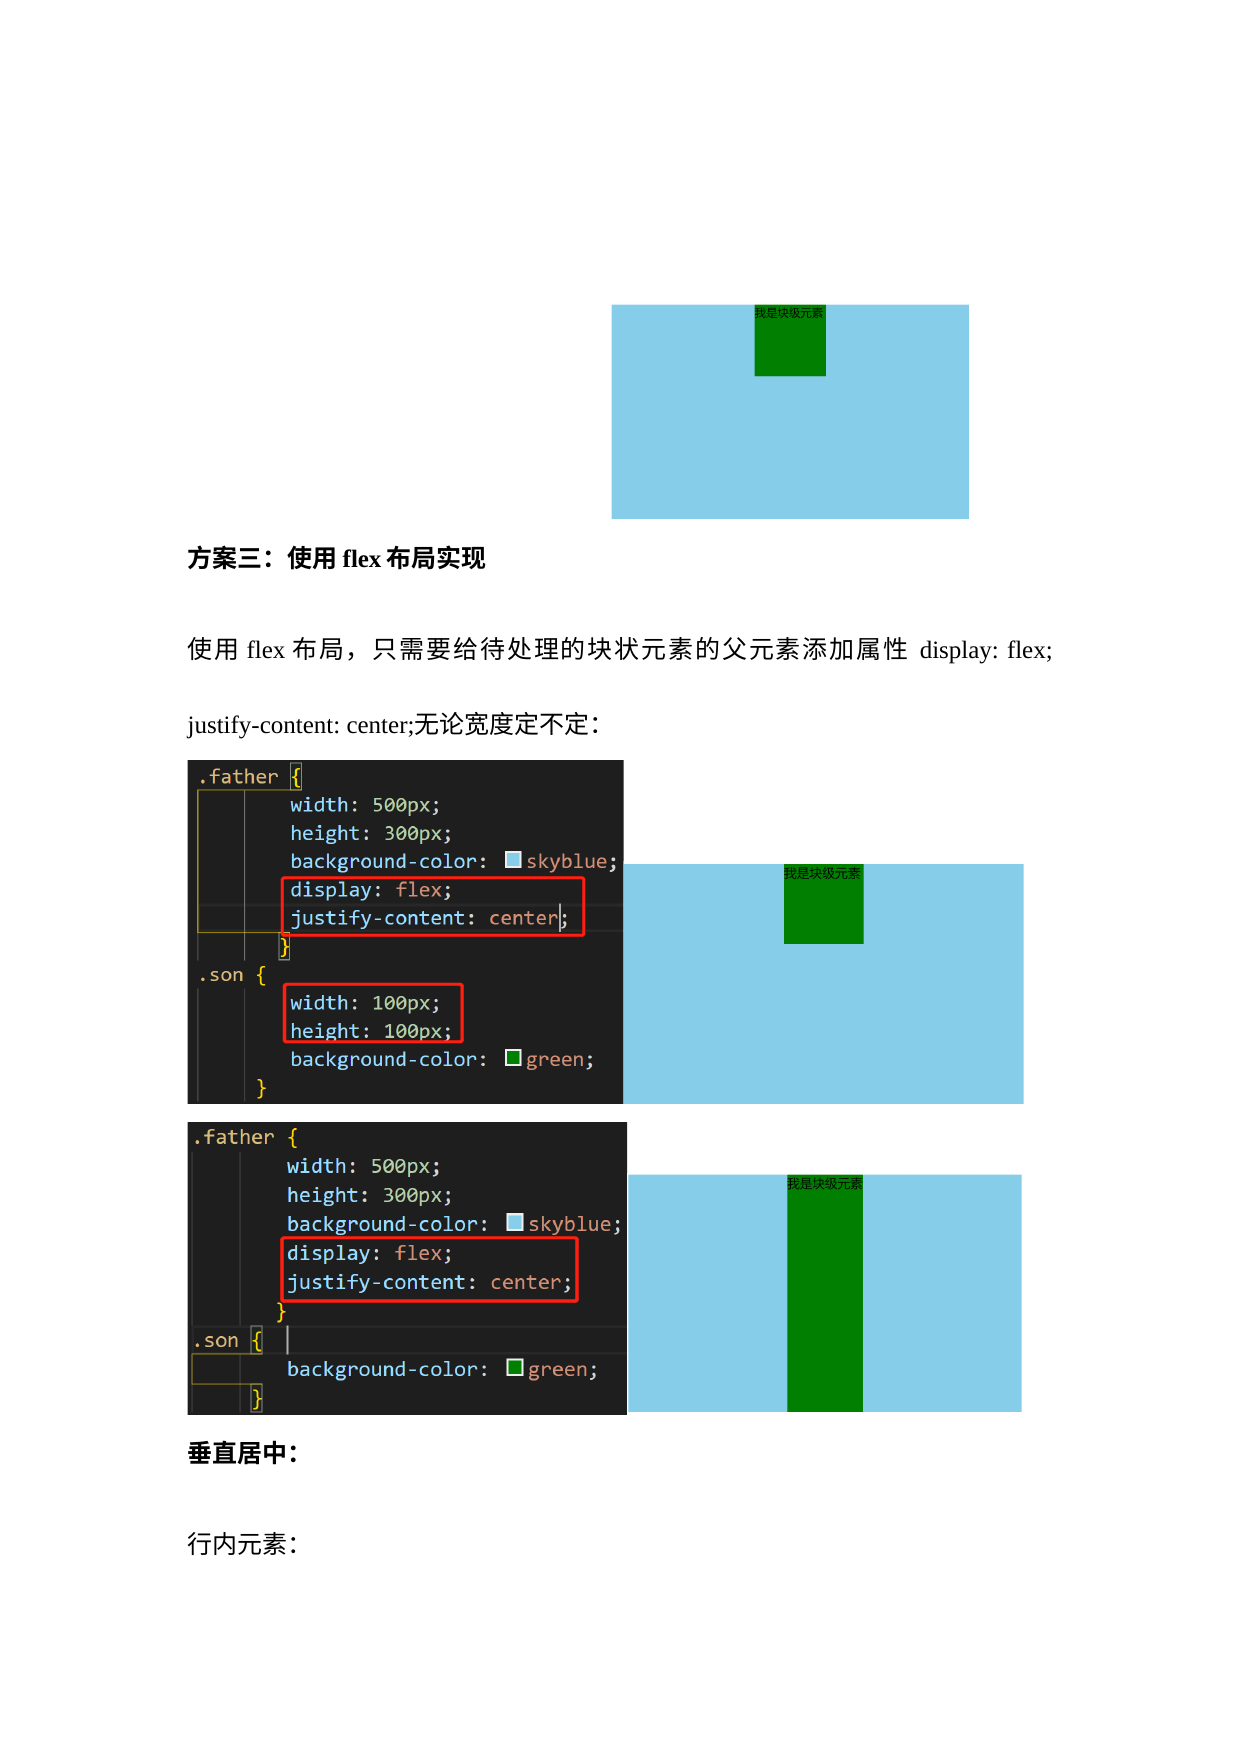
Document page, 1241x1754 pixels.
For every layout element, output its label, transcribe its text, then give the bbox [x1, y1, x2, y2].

picture [611, 302, 969, 519]
picture [187, 1122, 1025, 1415]
subtitle 垂直居中： [187, 1419, 1053, 1484]
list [187, 162, 1053, 519]
picture [187, 760, 1025, 1104]
text 使用flex布局，只需要给待处理的块状元素的父元素添加属性 display: flex; justify-content: center;无论宽度定不定： [187, 615, 1053, 755]
text 行内元素： [187, 1510, 1053, 1575]
subtitle 方案三：使用flex布局实现 [187, 524, 1053, 589]
